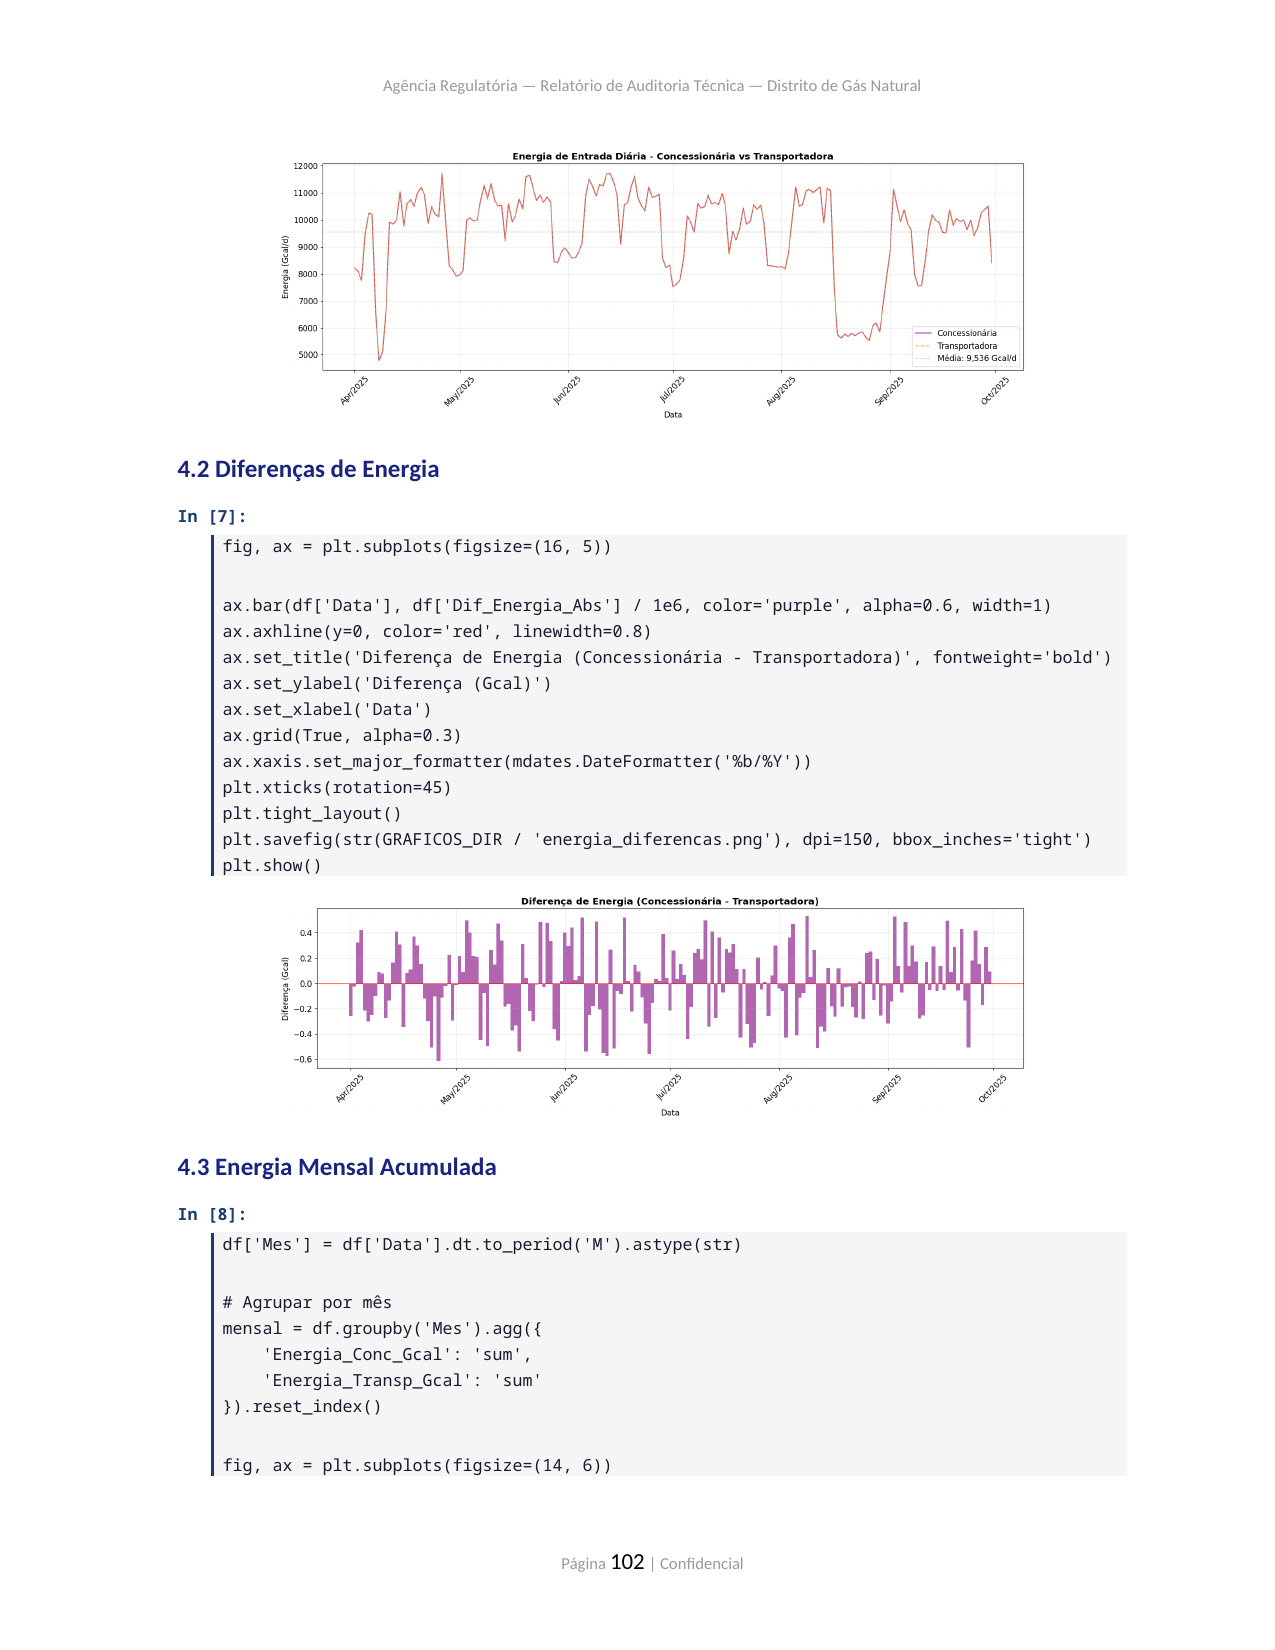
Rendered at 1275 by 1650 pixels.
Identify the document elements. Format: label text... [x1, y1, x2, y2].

text # Agrupar por mês [214, 1291, 1127, 1313]
text ax.set_title('Diferença de Energia (Concessionária - Transportadora)', fontweight='bold') [214, 645, 1127, 668]
text ax.bar(df['Data'], df['Dif_Energia_Abs'] / 1e6, color='purple', alpha=0.6, width=1) [214, 593, 1127, 616]
text ax.set_xlabel('Data') [214, 697, 1127, 720]
text ax.axhline(y=0, color='red', linewidth=0.8) [214, 619, 1127, 642]
subtitle 4.2 Diferenças de Energia [177, 453, 1127, 484]
text In [7]: [177, 505, 1127, 528]
text ax.set_ylabel('Diferença (Gcal)') [214, 671, 1127, 694]
text mensal = df.groupby('Mes').agg({ [214, 1317, 1127, 1339]
picture [277, 147, 1028, 424]
text ax.grid(True, alpha=0.3) [214, 723, 1127, 746]
text plt.savefig(str(GRAFICOS_DIR / 'energia_diferencas.png'), dpi=150, bbox_inches='tight') [214, 828, 1127, 850]
text df['Mes'] = df['Data'].dt.to_period('M').astype(str) [211, 1232, 1127, 1255]
text fig, ax = plt.subplots(figsize=(14, 6)) [214, 1453, 1127, 1476]
text fig, ax = plt.subplots(figsize=(16, 5)) [214, 535, 1127, 558]
text plt.xticks(rotation=45) [214, 776, 1127, 798]
picture [277, 892, 1028, 1122]
text 'Energia_Transp_Gcal': 'sum' [214, 1369, 1127, 1392]
text 'Energia_Conc_Gcal': 'sum', [214, 1343, 1127, 1366]
subtitle 4.3 Energia Mensal Acumulada [177, 1151, 1127, 1181]
text ax.xaxis.set_major_formatter(mdates.DateFormatter('%b/%Y')) [214, 749, 1127, 772]
text }).reset_index() [214, 1395, 1127, 1418]
text plt.tight_layout() [214, 802, 1127, 824]
text In [8]: [177, 1202, 1127, 1225]
text plt.show() [214, 854, 1127, 876]
